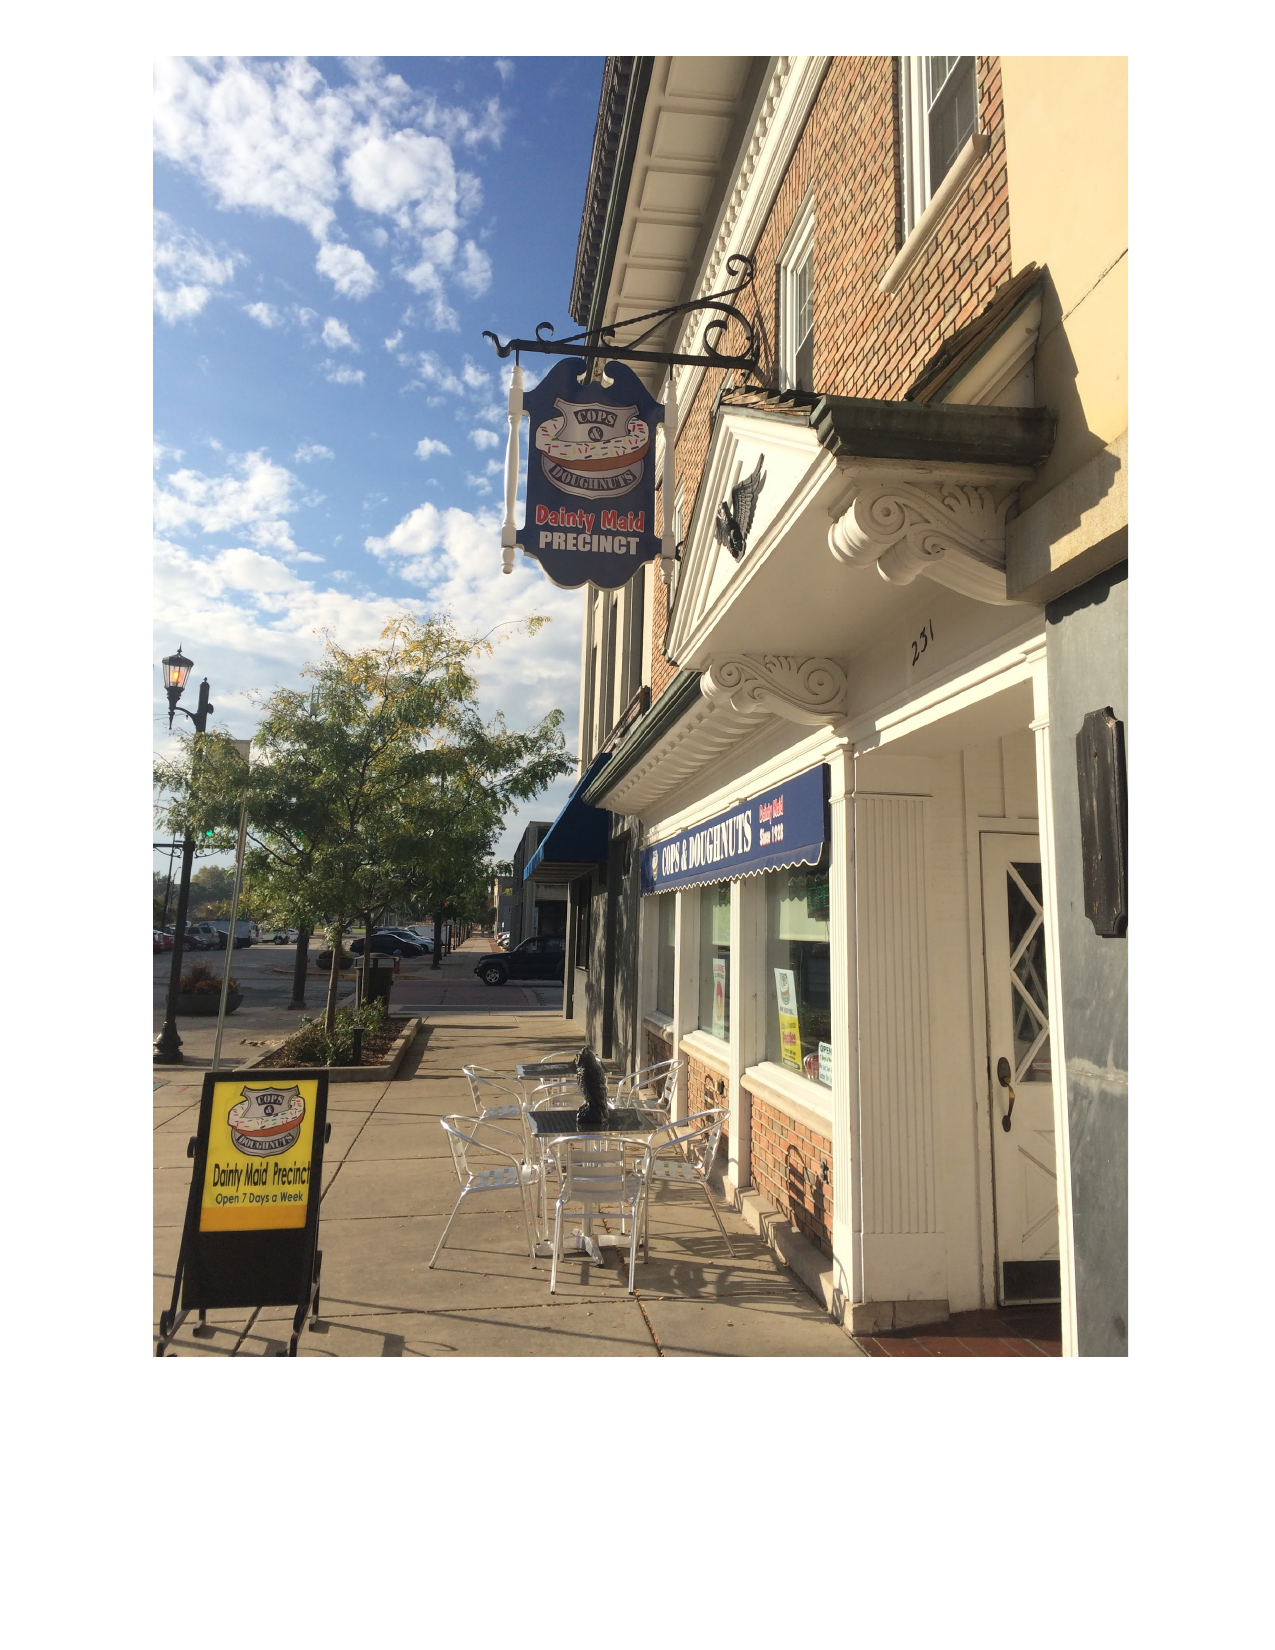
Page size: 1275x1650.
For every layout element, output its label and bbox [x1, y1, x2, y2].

picture [153, 56, 1129, 1357]
